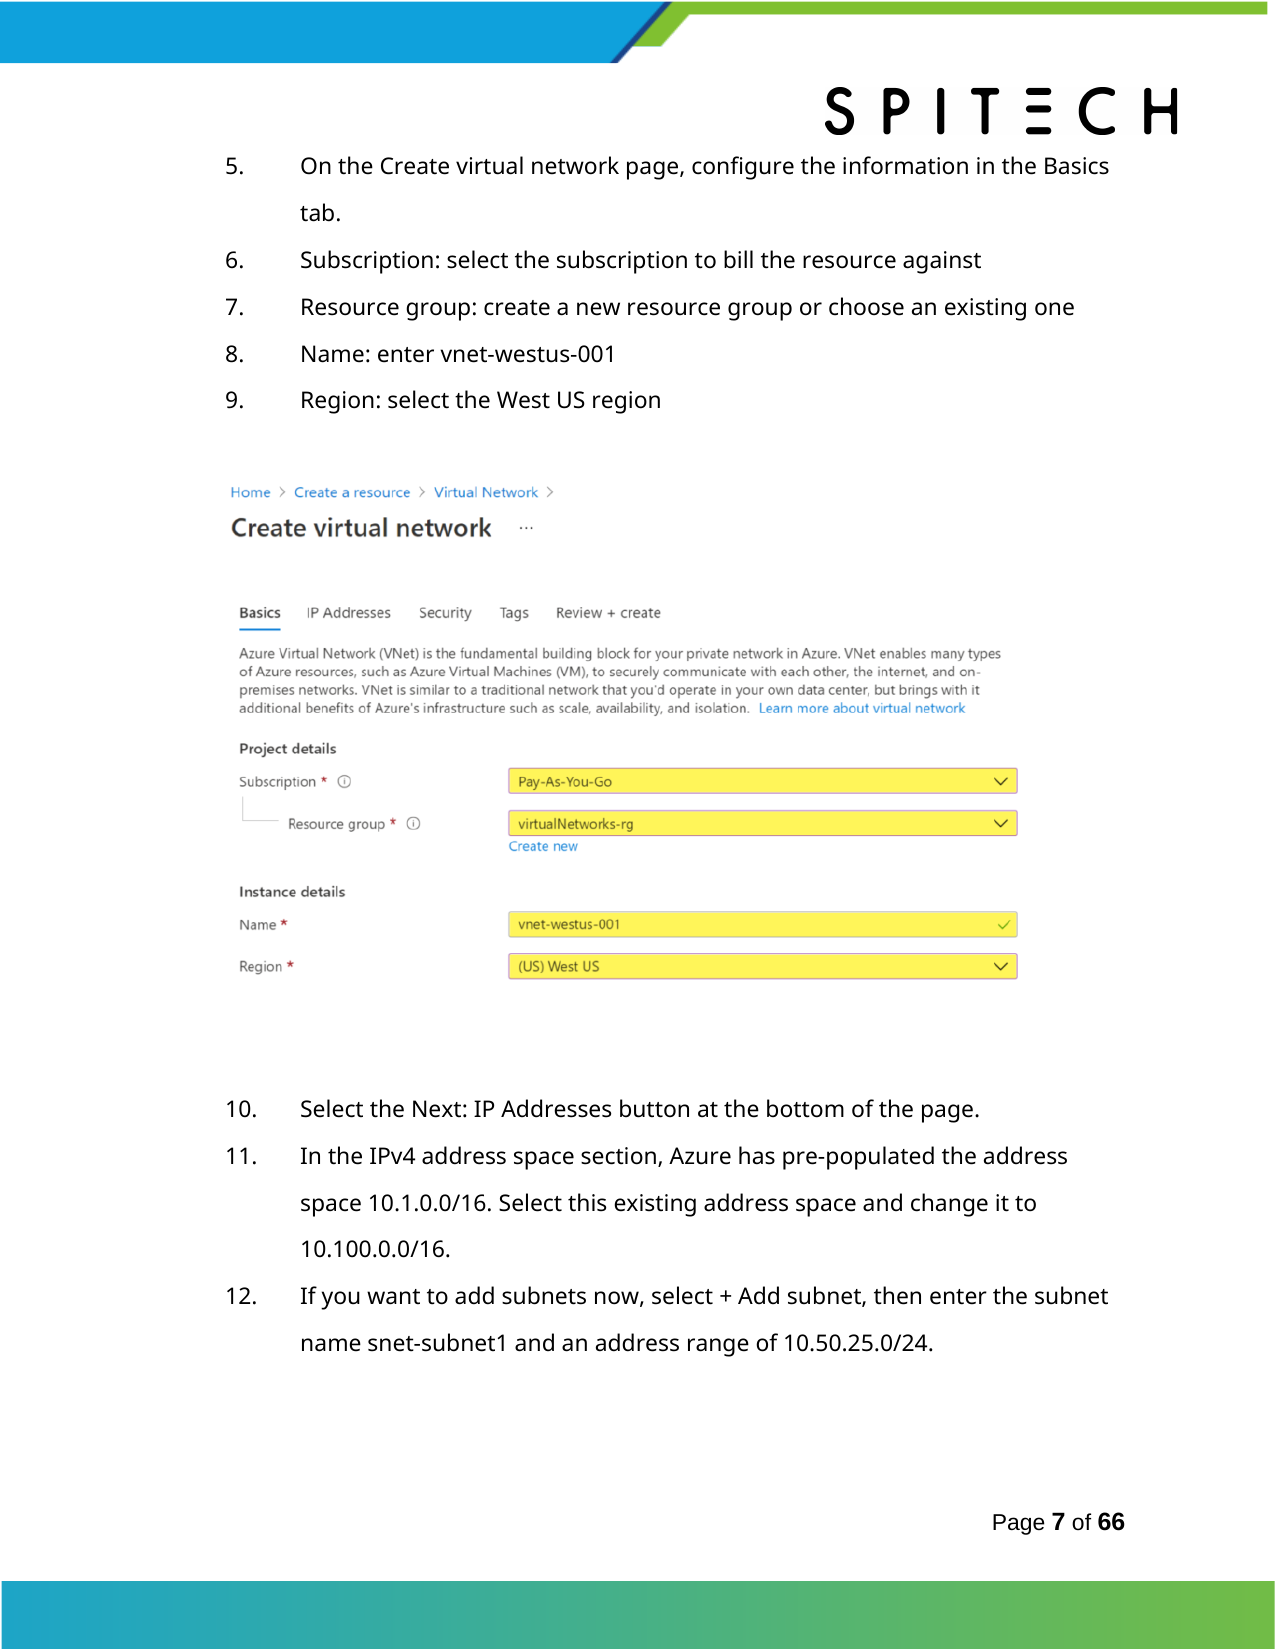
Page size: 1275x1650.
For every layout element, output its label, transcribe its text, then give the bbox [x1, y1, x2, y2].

list Resource group: create a new resource group or choose an existing one [225, 291, 1125, 322]
list Name: enter vnet-westus-001 [225, 337, 1125, 369]
list Select the Next: IP Addresses button at the bottom of the page. [225, 1093, 1125, 1124]
list If you want to add subnets now, select + Add subnet, then enter the subnet name snet-subnet1 and an address range of 10.50.25.0/24. [225, 1280, 1125, 1358]
list Subscription: select the subscription to bill the resource against [225, 244, 1125, 275]
list On the Create virtual network page, configure the information in the Basics tab. [225, 150, 1125, 228]
picture [225, 478, 1022, 986]
list In the IPv4 address space section, Azure has pre-populated the address space 10.1.0.0/16. Select this existing address space and change it to 10.100.0.0/16. [225, 1140, 1125, 1265]
picture [611, 1, 1268, 64]
picture [1, 1581, 1275, 1649]
picture [825, 87, 1178, 135]
list Region: select the West US region [225, 384, 1125, 416]
